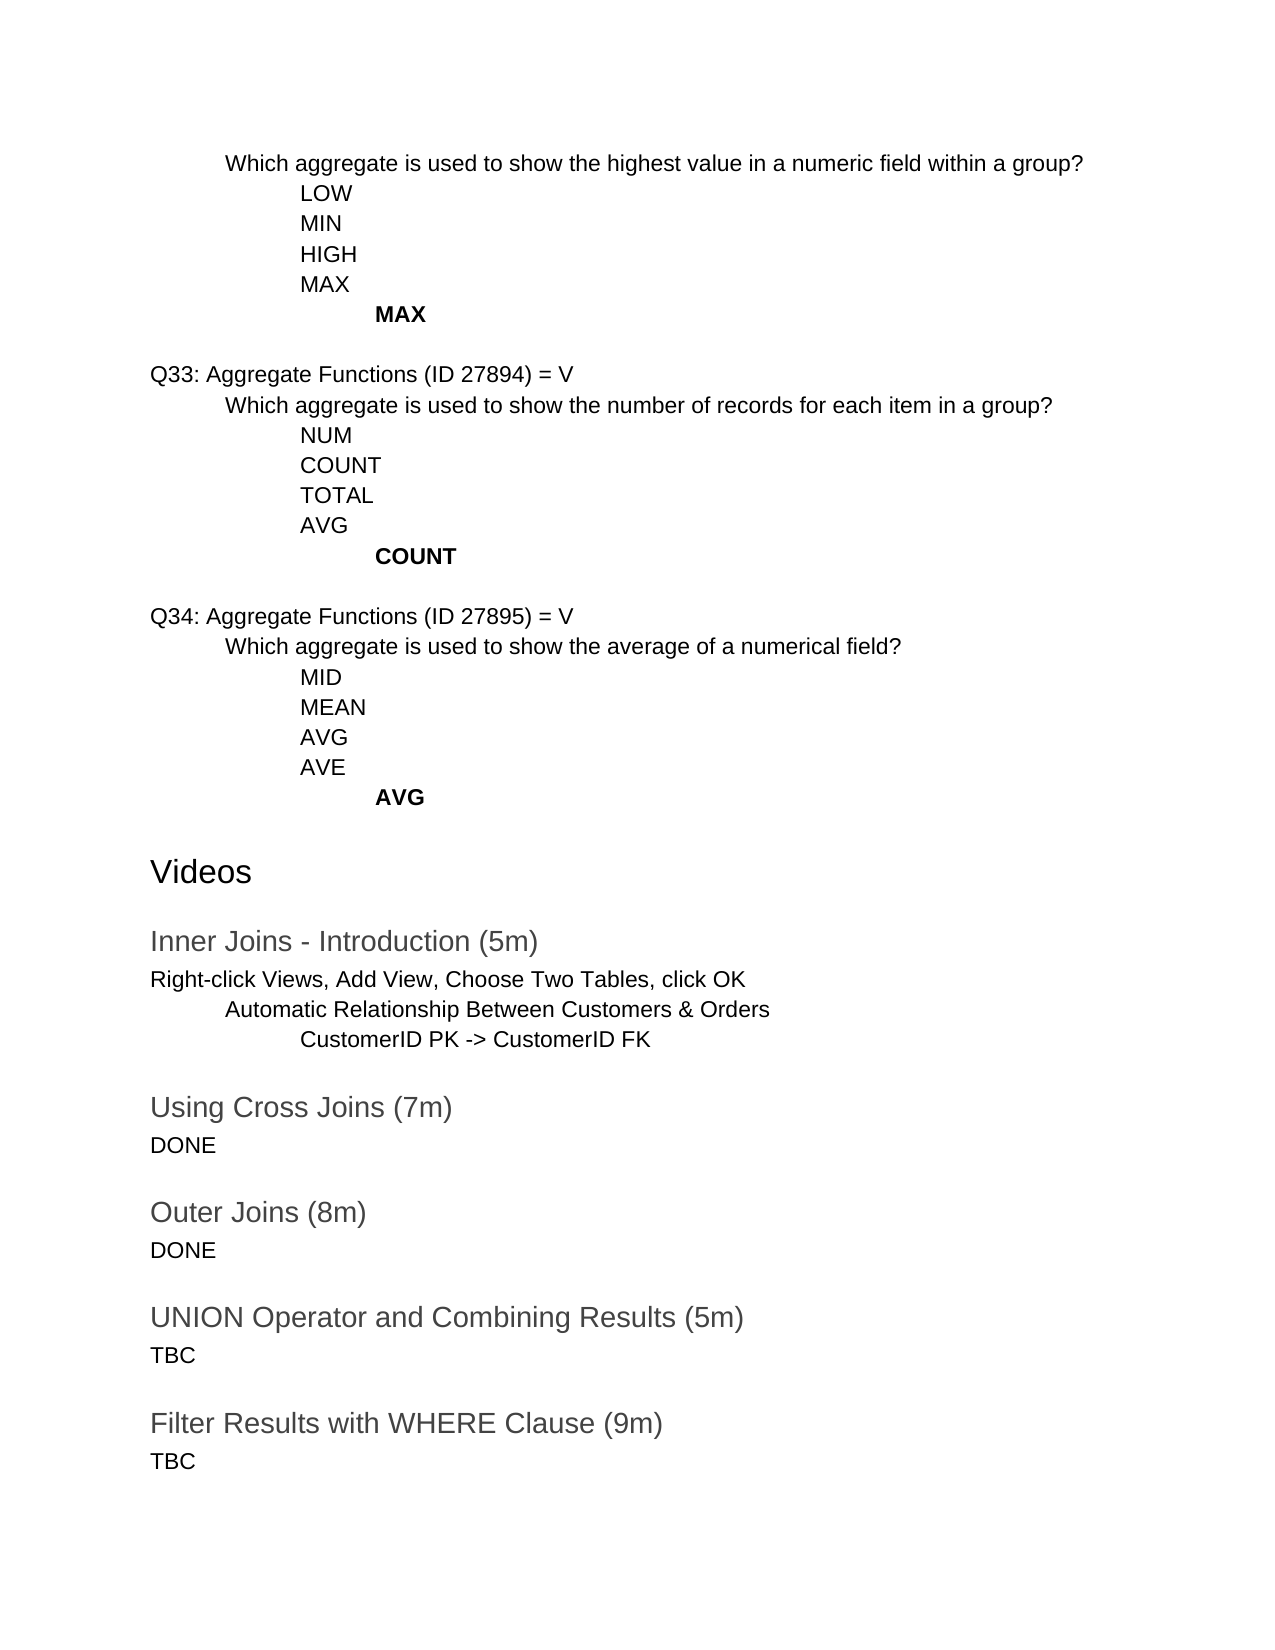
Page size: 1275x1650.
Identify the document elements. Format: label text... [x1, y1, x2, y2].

text HIGH [300, 241, 1125, 267]
text Which aggregate is used to show the number of records for each item in a group? [150, 392, 1125, 418]
text Which aggregate is used to show the highest value in a numeric field within a group? [150, 150, 1125, 176]
text AVG [300, 784, 1125, 811]
text Q34: Aggregate Functions (ID 27895) = V [150, 603, 1125, 629]
text NUM [300, 422, 1125, 448]
text MAX [300, 271, 1125, 297]
text AVG [300, 724, 1125, 750]
text COUNT [300, 452, 1125, 478]
text DONE [150, 1132, 1125, 1158]
text DONE [150, 1237, 1125, 1263]
text COUNT [300, 543, 1125, 569]
text TBC [150, 1342, 1125, 1369]
subtitle Outer Joins (8m) [150, 1195, 1125, 1229]
text MAX [300, 301, 1125, 327]
text TBC [150, 1448, 1125, 1474]
subtitle UNION Operator and Combining Results (5m) [150, 1301, 1125, 1334]
text Which aggregate is used to show the average of a numerical field? [150, 633, 1125, 660]
text MID [300, 663, 1125, 690]
subtitle Using Cross Joins (7m) [150, 1090, 1125, 1123]
text TOTAL [300, 482, 1125, 509]
subtitle Filter Results with WHERE Clause (9m) [150, 1406, 1125, 1439]
subtitle Inner Joins - Introduction (5m) [150, 924, 1125, 957]
text AVG [300, 512, 1125, 539]
text AVE [300, 754, 1125, 781]
text Q33: Aggregate Functions (ID 27894) = V [150, 361, 1125, 388]
text Automatic Relationship Between Customers & Orders [150, 996, 1125, 1022]
text CustomerID PK -> CustomerID FK [150, 1026, 1125, 1052]
text Right-click Views, Add View, Choose Two Tables, click OK [150, 966, 1125, 992]
text LOW [300, 180, 1125, 207]
text MEAN [300, 694, 1125, 720]
text MIN [300, 210, 1125, 237]
subtitle Videos [150, 852, 1125, 891]
